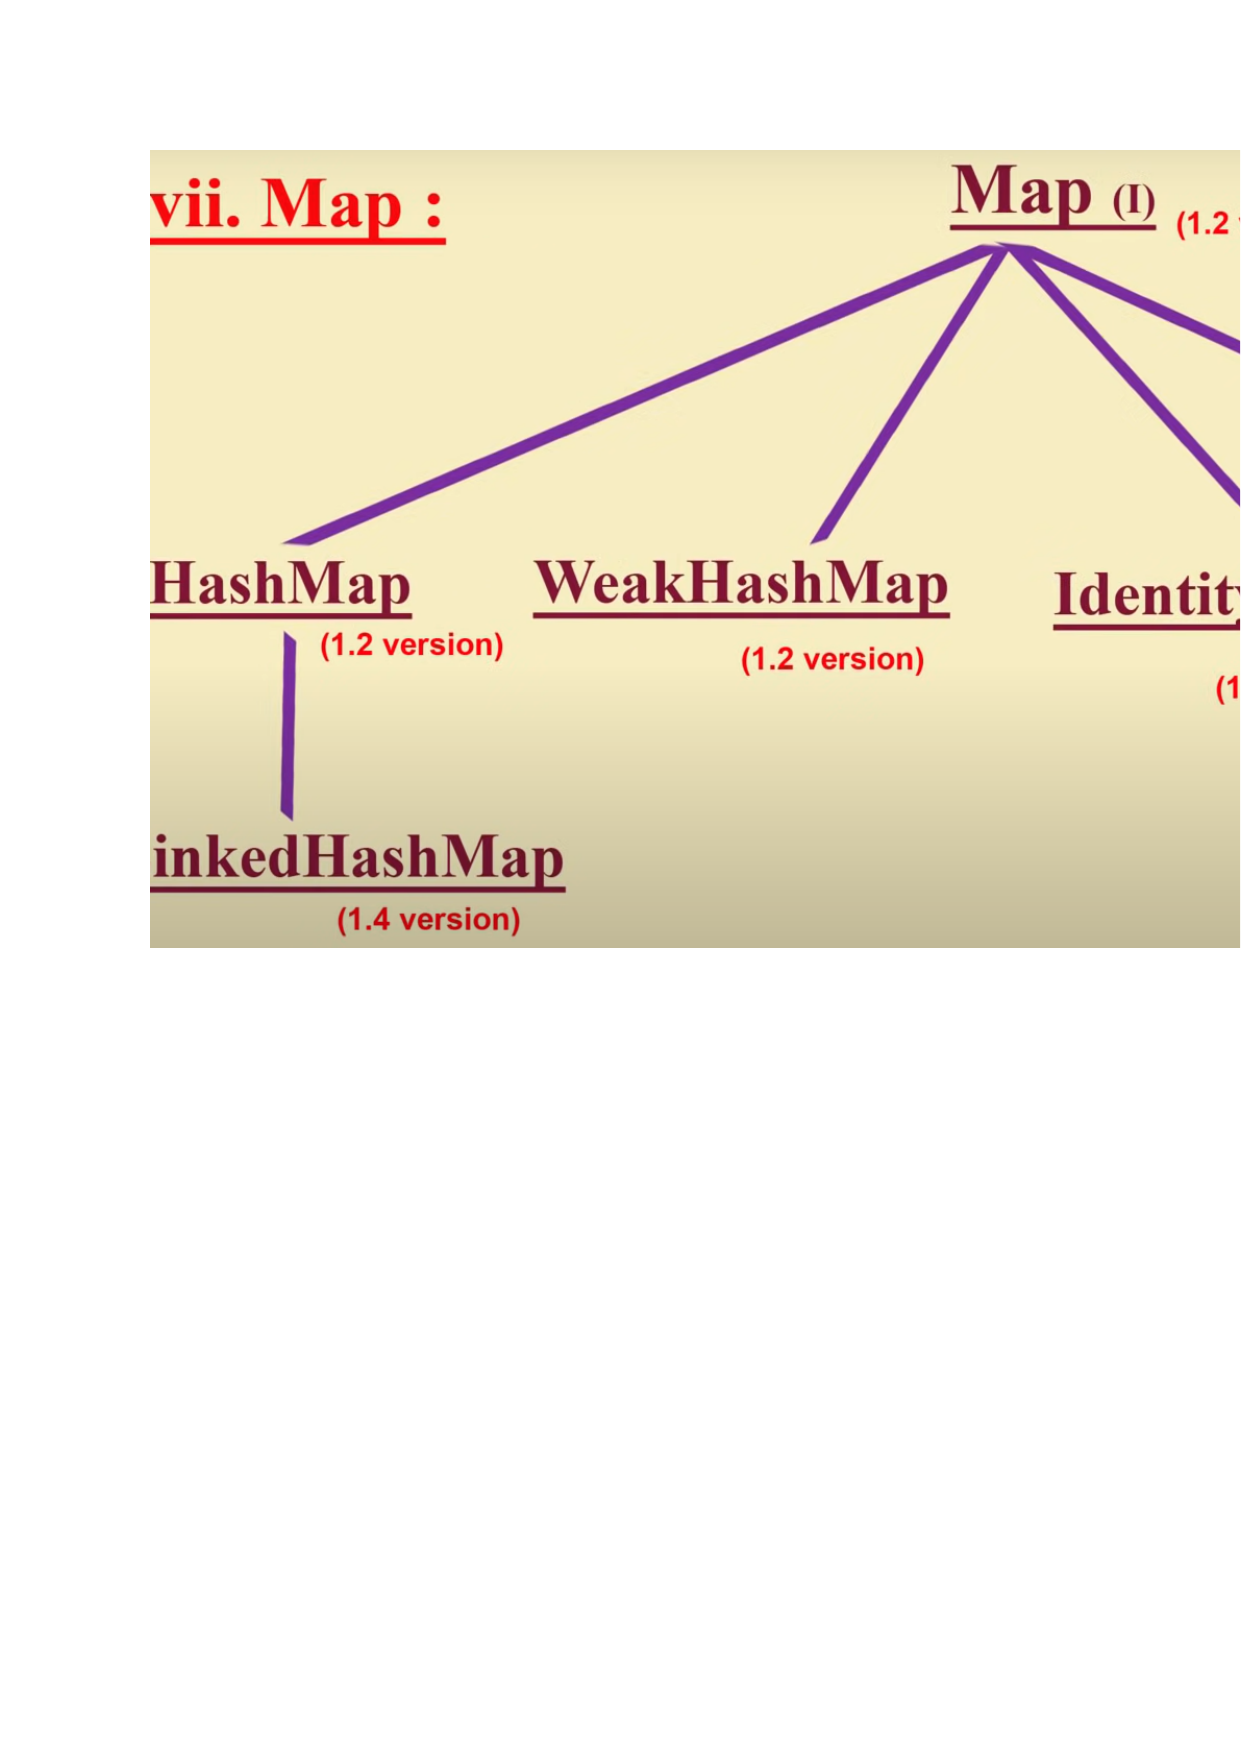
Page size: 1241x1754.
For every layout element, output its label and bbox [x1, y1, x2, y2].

picture [150, 150, 1241, 948]
